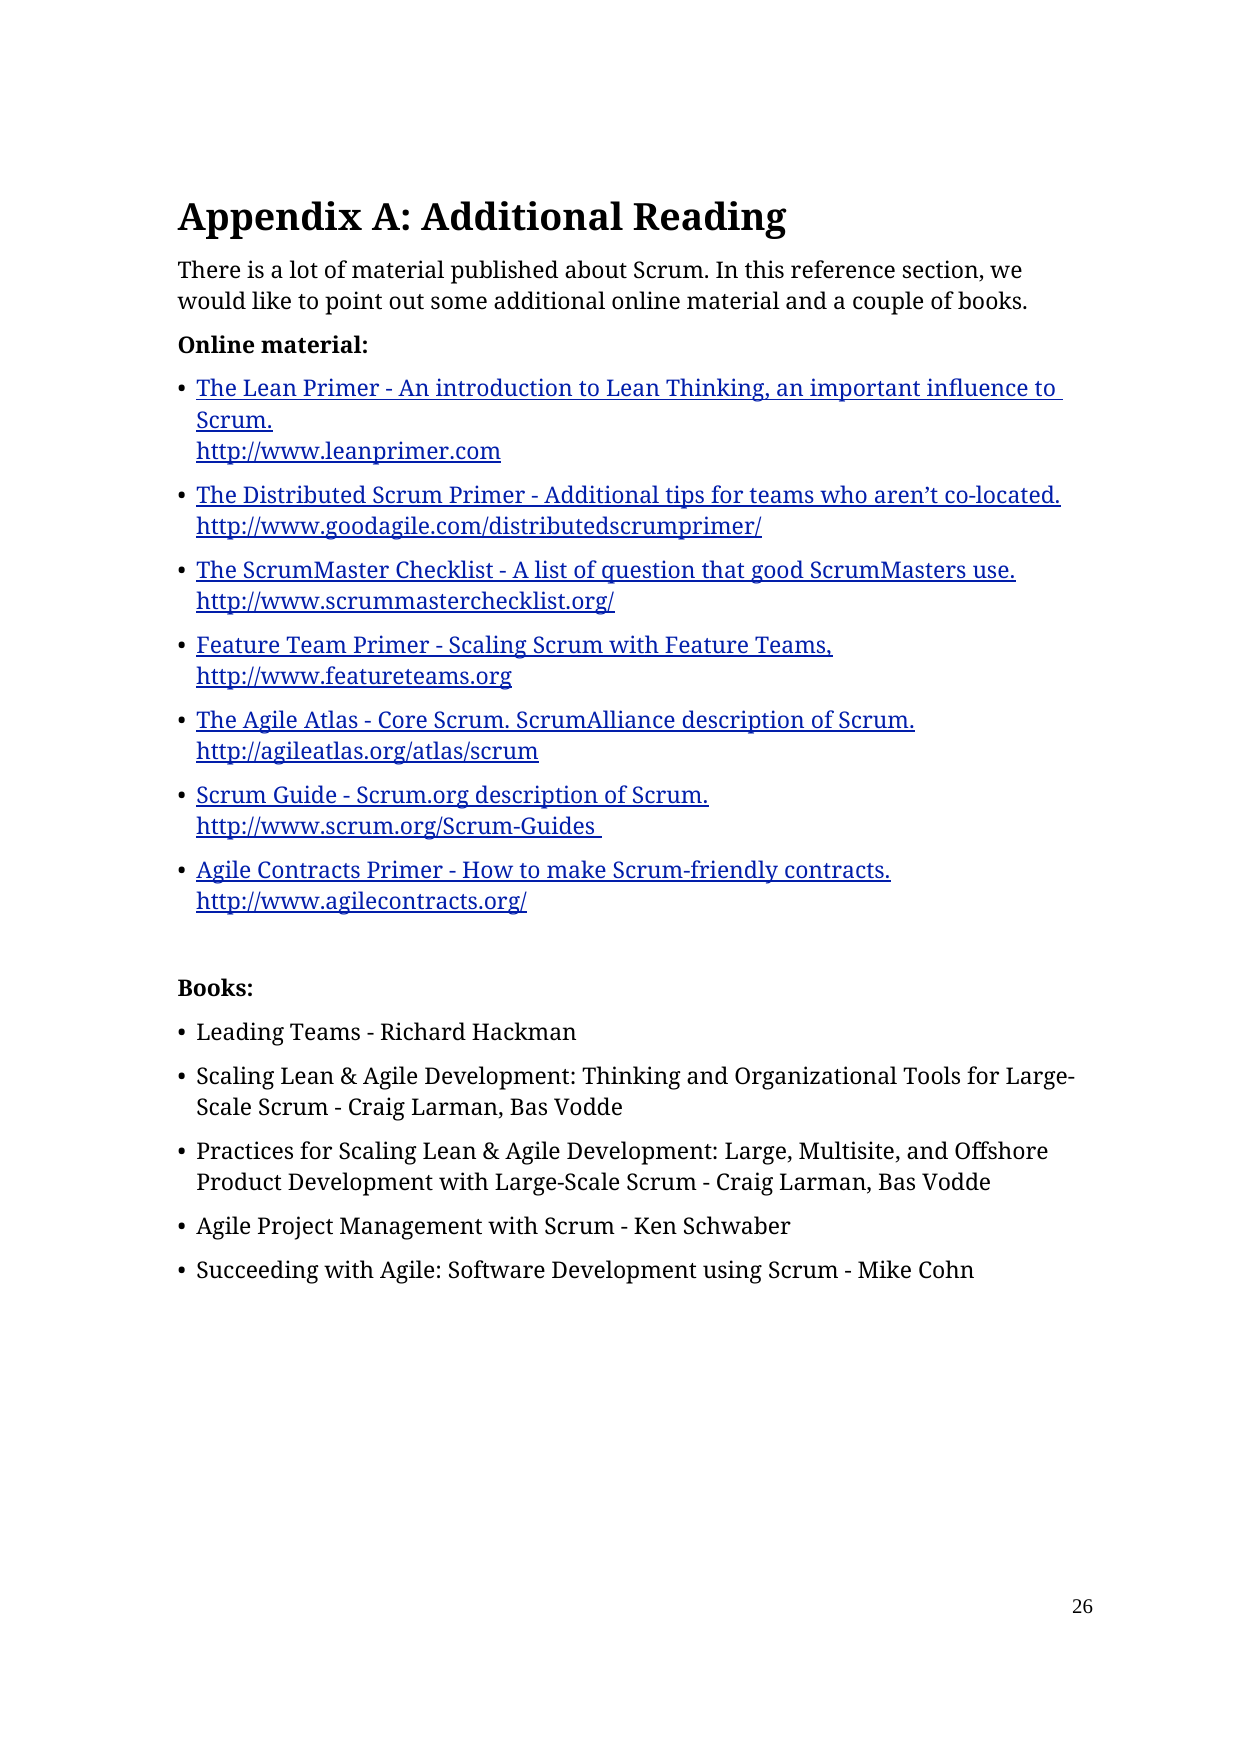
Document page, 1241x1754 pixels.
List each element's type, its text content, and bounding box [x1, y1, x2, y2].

list Practices for Scaling Lean & Agile Development: Large, Multisite, and Offshore Product Development with Large-Scale Scrum - Craig Larman, Bas Vodde [177, 1135, 1093, 1197]
text Books: [177, 972, 1093, 1003]
list The Distributed Scrum Primer - Additional tips for teams who aren’t co-located. http://www.goodagile.com/distributedscrumprimer/ [177, 478, 1093, 541]
subtitle Appendix A: Additional Reading [177, 190, 1093, 241]
list The ScrumMaster Checklist - A list of question that good ScrumMasters use. http://www.scrummasterchecklist.org/ [177, 553, 1093, 616]
list Leading Teams - Richard Hackman [177, 1016, 1093, 1047]
text There is a lot of material published about Scrum. In this reference section, we would like to point out some additional online material and a couple of books. [177, 253, 1093, 316]
list Scaling Lean & Agile Development: Thinking and Organizational Tools for Large-Scale Scrum - Craig Larman, Bas Vodde [177, 1060, 1093, 1122]
list The Agile Atlas - Core Scrum. ScrumAlliance description of Scrum. http://agileatlas.org/atlas/scrum [177, 703, 1093, 766]
list The Lean Primer - An introduction to Lean Thinking, an important influence to Scrum. http://www.leanprimer.com [177, 372, 1093, 466]
text Online material: [177, 328, 1093, 360]
list Scrum Guide - Scrum.org description of Scrum. http://www.scrum.org/Scrum-Guides [177, 778, 1093, 841]
list Succeeding with Agile: Software Development using Scrum - Mike Cohn [177, 1253, 1093, 1285]
list Feature Team Primer - Scaling Scrum with Feature Teams, http://www.featureteams.org [177, 628, 1093, 691]
list Agile Contracts Primer - How to make Scrum-friendly contracts. http://www.agilecontracts.org/ [177, 853, 1093, 916]
list Agile Project Management with Scrum - Ken Schwaber [177, 1210, 1093, 1241]
